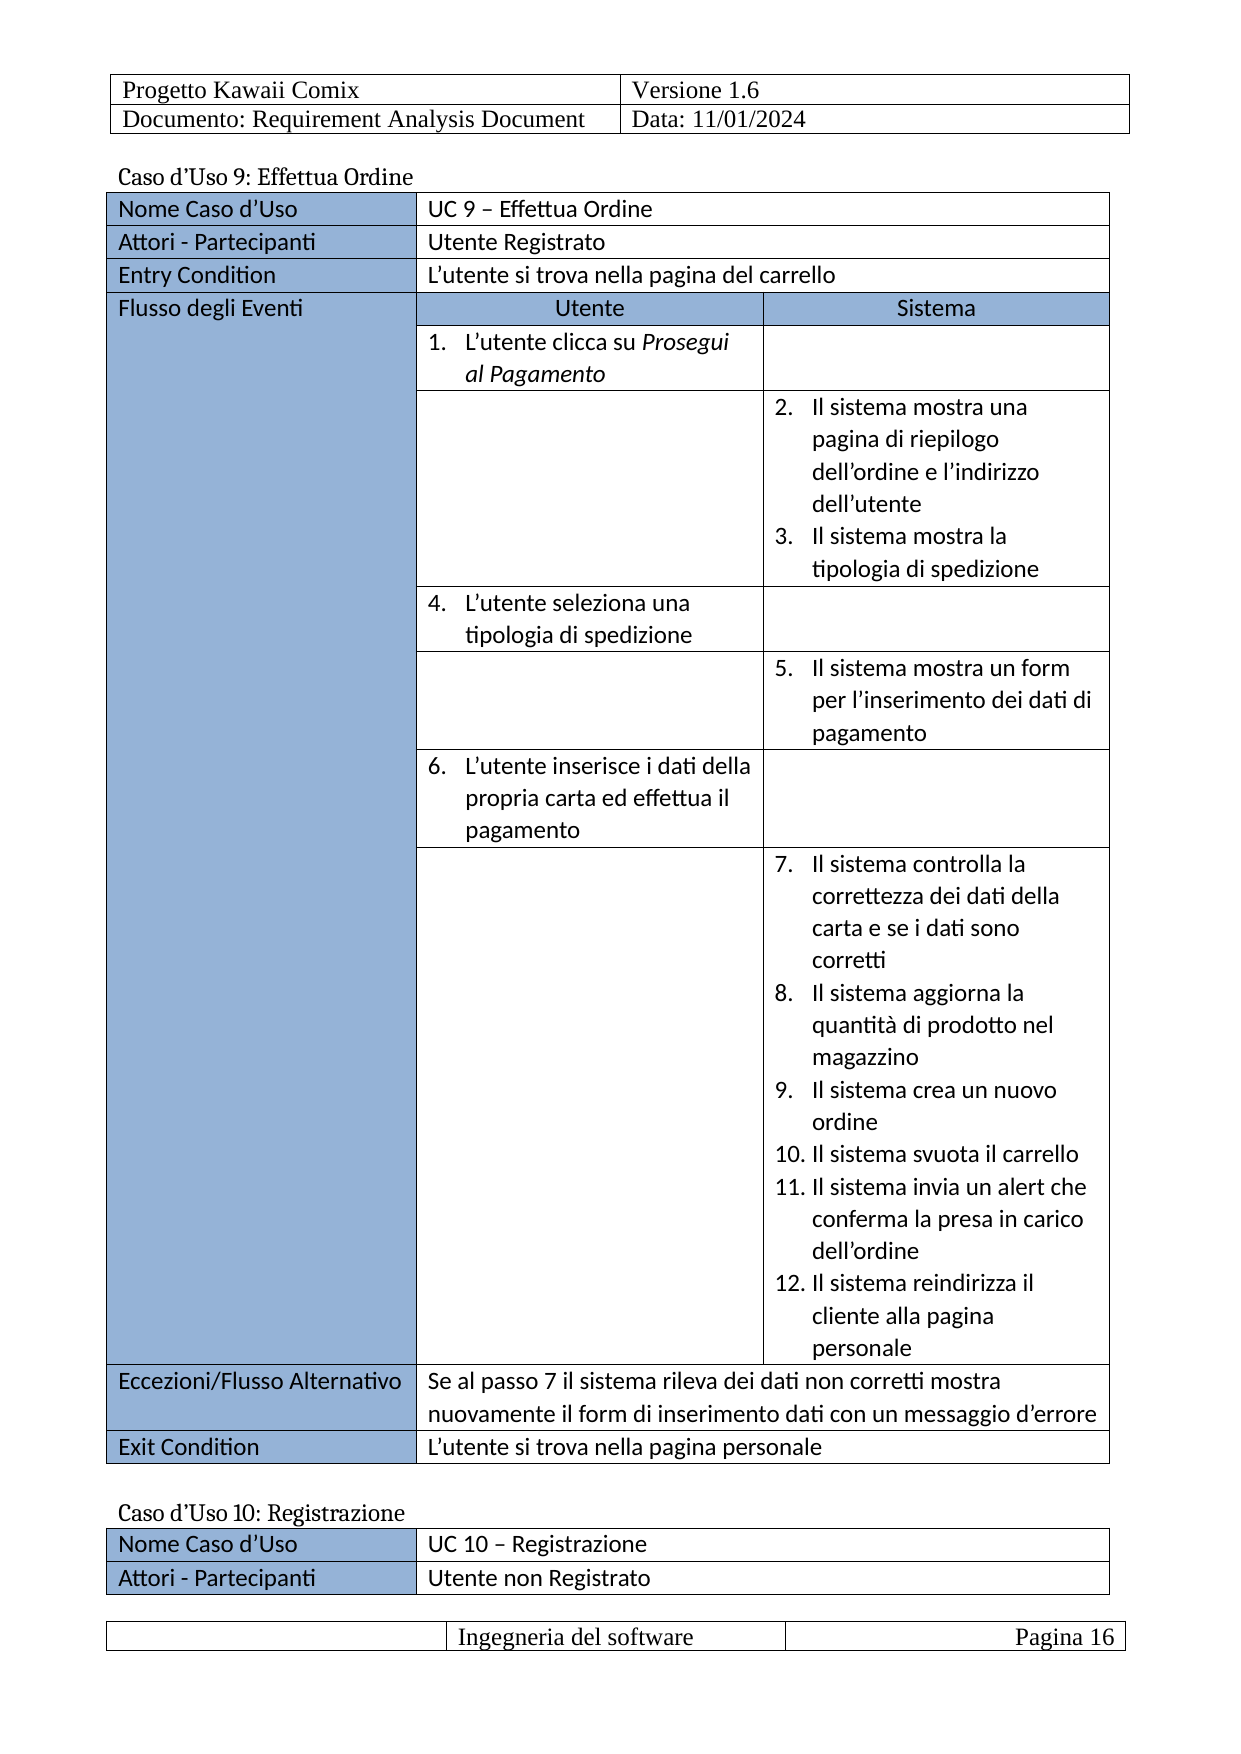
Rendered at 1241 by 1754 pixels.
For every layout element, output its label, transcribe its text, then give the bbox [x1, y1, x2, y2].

table_cell L’utente seleziona una tipologia di spedizione [417, 587, 763, 651]
table_cell Se al passo 7 il sistema rileva dei dati non corretti mostra nuovamente il form di inserimento dati con un messaggio d’errore [417, 1365, 1109, 1430]
table_header UC 9 – Effettua Ordine [417, 193, 1109, 225]
table_cell Utente non Registrato [417, 1562, 1109, 1594]
table_cell Exit Condition [107, 1431, 416, 1463]
table_cell L’utente si trova nella pagina personale [417, 1431, 1109, 1463]
table_cell Attori - Partecipanti [107, 1562, 416, 1594]
table_cell Entry Condition [107, 259, 416, 292]
table_cell [764, 750, 1109, 847]
table_cell Utente [417, 293, 763, 325]
table_cell Flusso degli Eventi [107, 293, 416, 1364]
table_cell [764, 587, 1109, 651]
table_cell [417, 652, 763, 749]
table_cell Attori - Partecipanti [107, 226, 416, 258]
table_header Nome Caso d’Uso [107, 1529, 416, 1561]
table_cell L’utente clicca su Prosegui al Pagamento [417, 326, 763, 390]
table_header Nome Caso d’Uso [107, 193, 416, 225]
subtitle Caso d’Uso 10: Registrazione [118, 1499, 1122, 1528]
table_cell Utente Registrato [417, 226, 1109, 258]
table_cell [417, 848, 763, 1364]
table_cell [417, 391, 763, 586]
table_cell Eccezioni/Flusso Alternativo [107, 1365, 416, 1430]
table_cell L’utente inserisce i dati della propria carta ed effettua il pagamento [417, 750, 763, 847]
table_cell Il sistema mostra un form per l’inserimento dei dati di pagamento [764, 652, 1109, 749]
subtitle Caso d’Uso 9: Effettua Ordine [118, 163, 1122, 192]
table_cell Il sistema controlla la correttezza dei dati della carta e se i dati sono corretti Il sistema aggiorna la quantità di prodotto nel magazzino Il sistema crea un nuovo ordine Il sistema svuota il carrello Il sistema invia un alert che conferma la presa in carico dell’ordine Il sistema reindirizza il cliente alla pagina personale [764, 848, 1109, 1364]
table_cell [764, 326, 1109, 390]
table_cell Sistema [764, 293, 1109, 325]
table_cell Il sistema mostra una pagina di riepilogo dell’ordine e l’indirizzo dell’utente Il sistema mostra la tipologia di spedizione [764, 391, 1109, 586]
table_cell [417, 259, 1109, 292]
table_header UC 10 – Registrazione [417, 1529, 1109, 1561]
